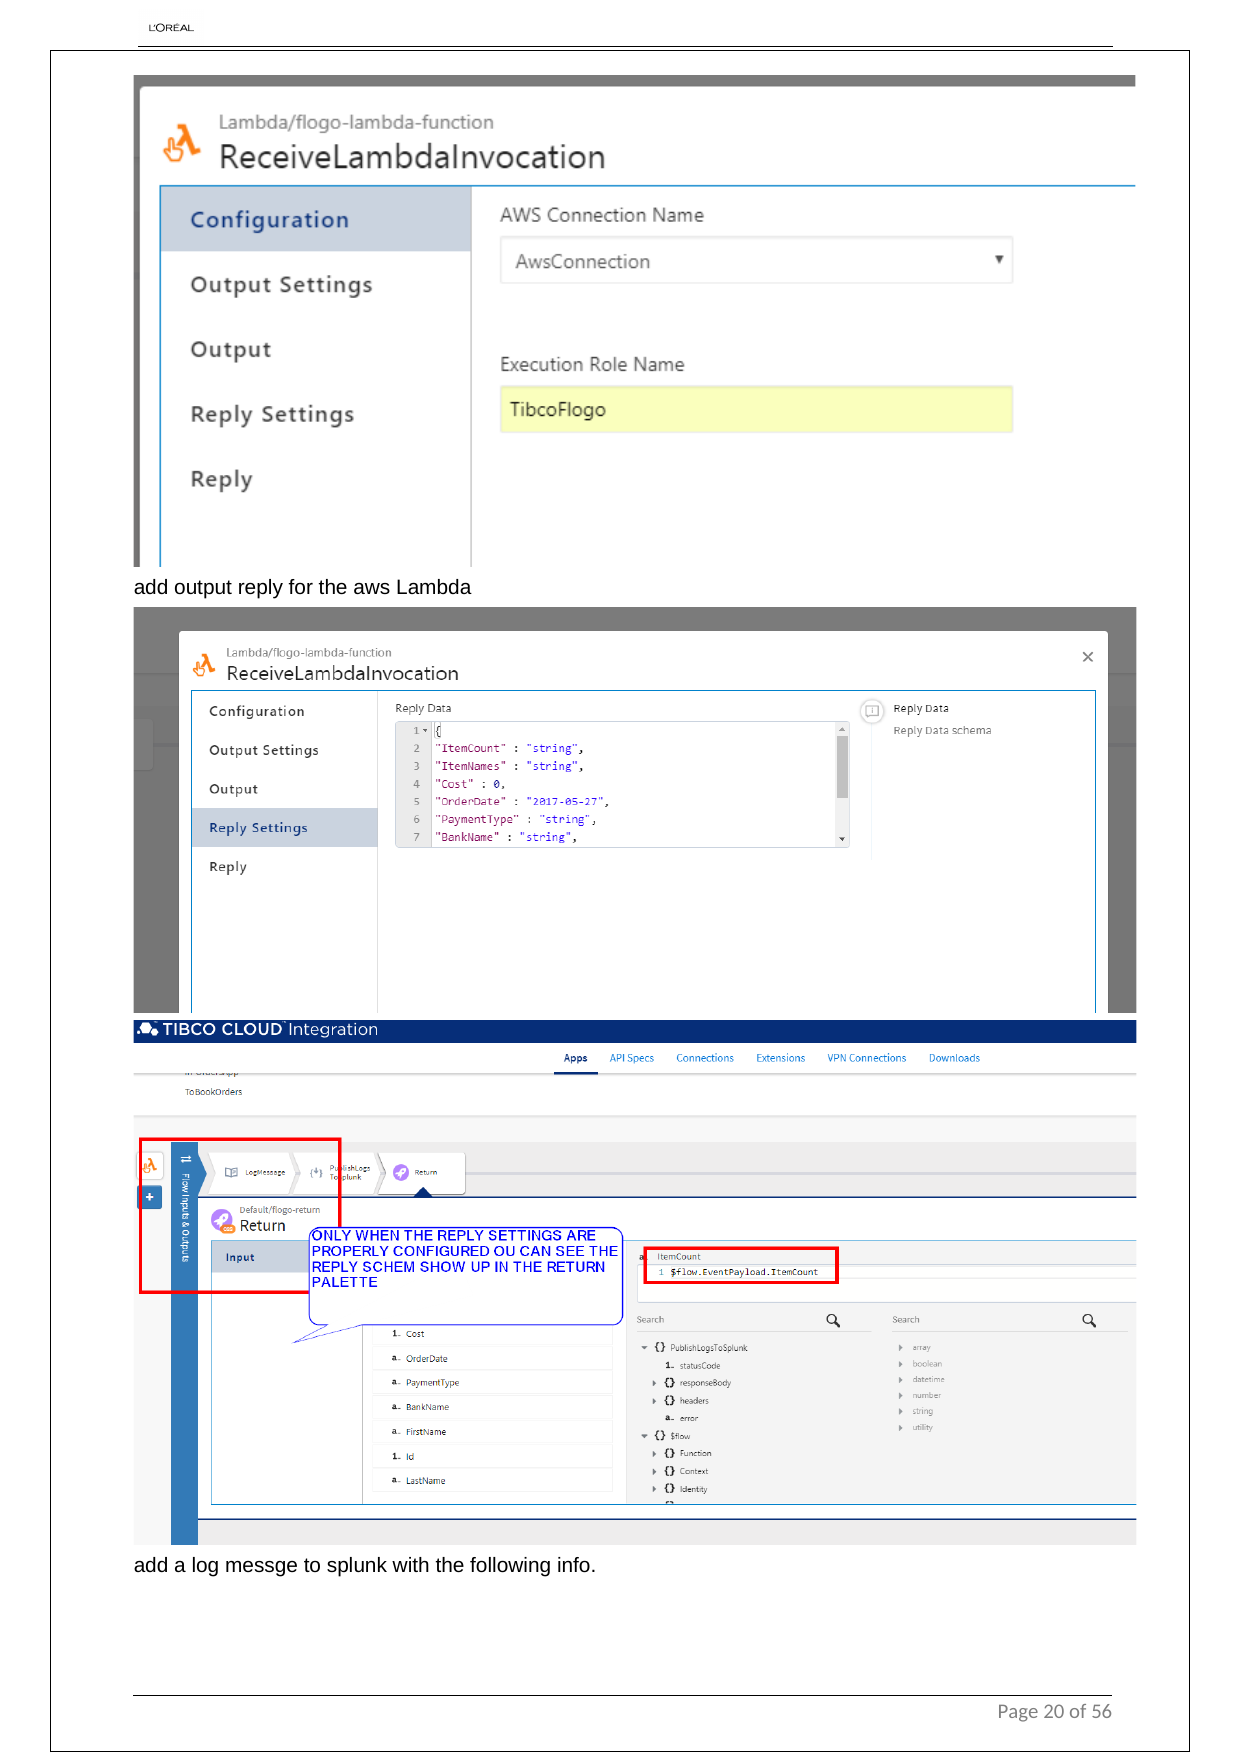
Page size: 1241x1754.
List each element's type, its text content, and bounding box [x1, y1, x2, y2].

picture [133, 607, 1137, 1013]
text add output reply for the aws Lambda [133, 575, 1122, 599]
picture [133, 1020, 1137, 1545]
picture [137, 9, 204, 47]
text add a log messge to splunk with the following info. [133, 1553, 1122, 1577]
picture [133, 75, 1136, 567]
